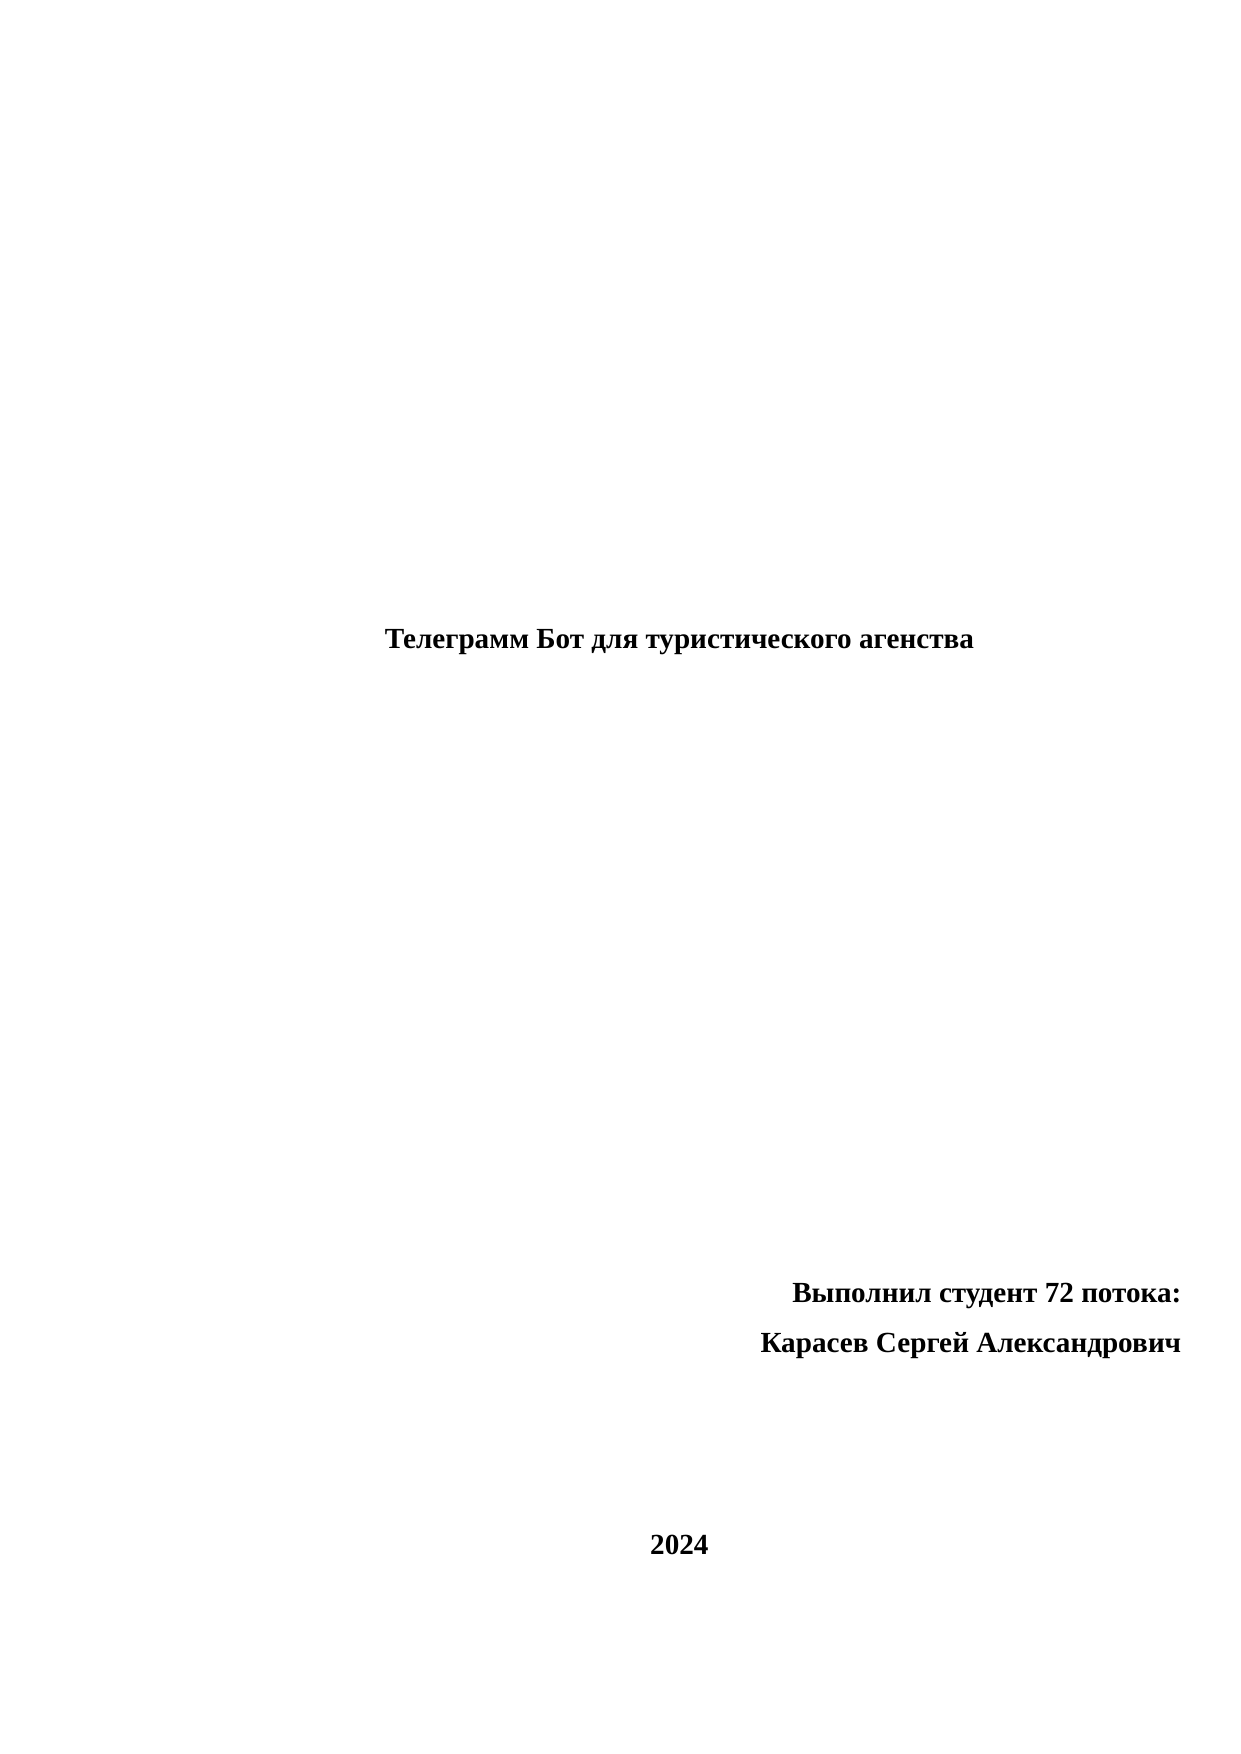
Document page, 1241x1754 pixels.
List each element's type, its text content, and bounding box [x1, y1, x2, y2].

text 2024 [177, 1527, 1181, 1560]
text Карасев Сергей Александрович [177, 1326, 1181, 1359]
text Выполнил студент 72 потока: [177, 1275, 1181, 1309]
text Телеграмм Бот для туристического агенства [177, 621, 1181, 655]
